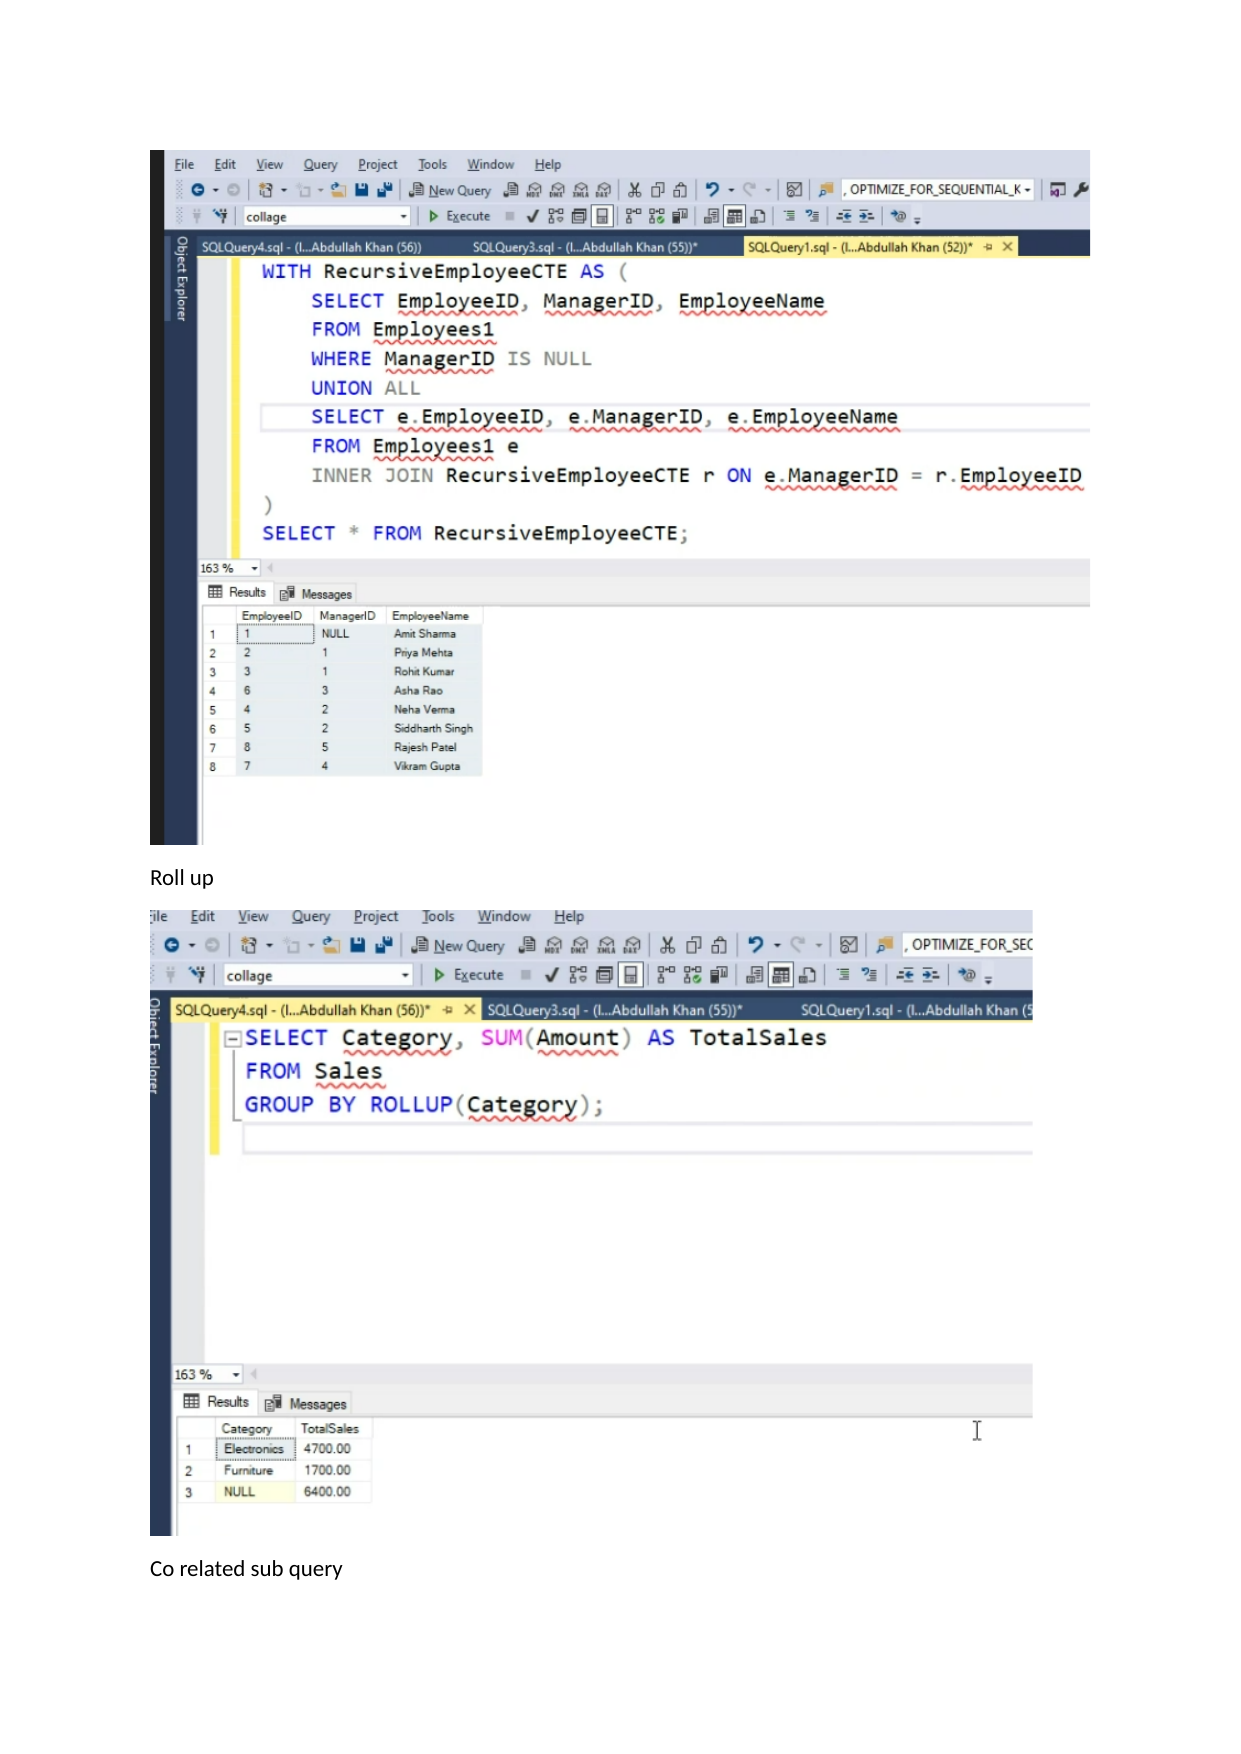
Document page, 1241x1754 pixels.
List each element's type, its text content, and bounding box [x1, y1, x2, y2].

picture [150, 910, 1033, 1536]
text Roll up [150, 863, 1090, 892]
picture [150, 150, 1091, 845]
text Co related sub query [150, 1554, 1090, 1582]
